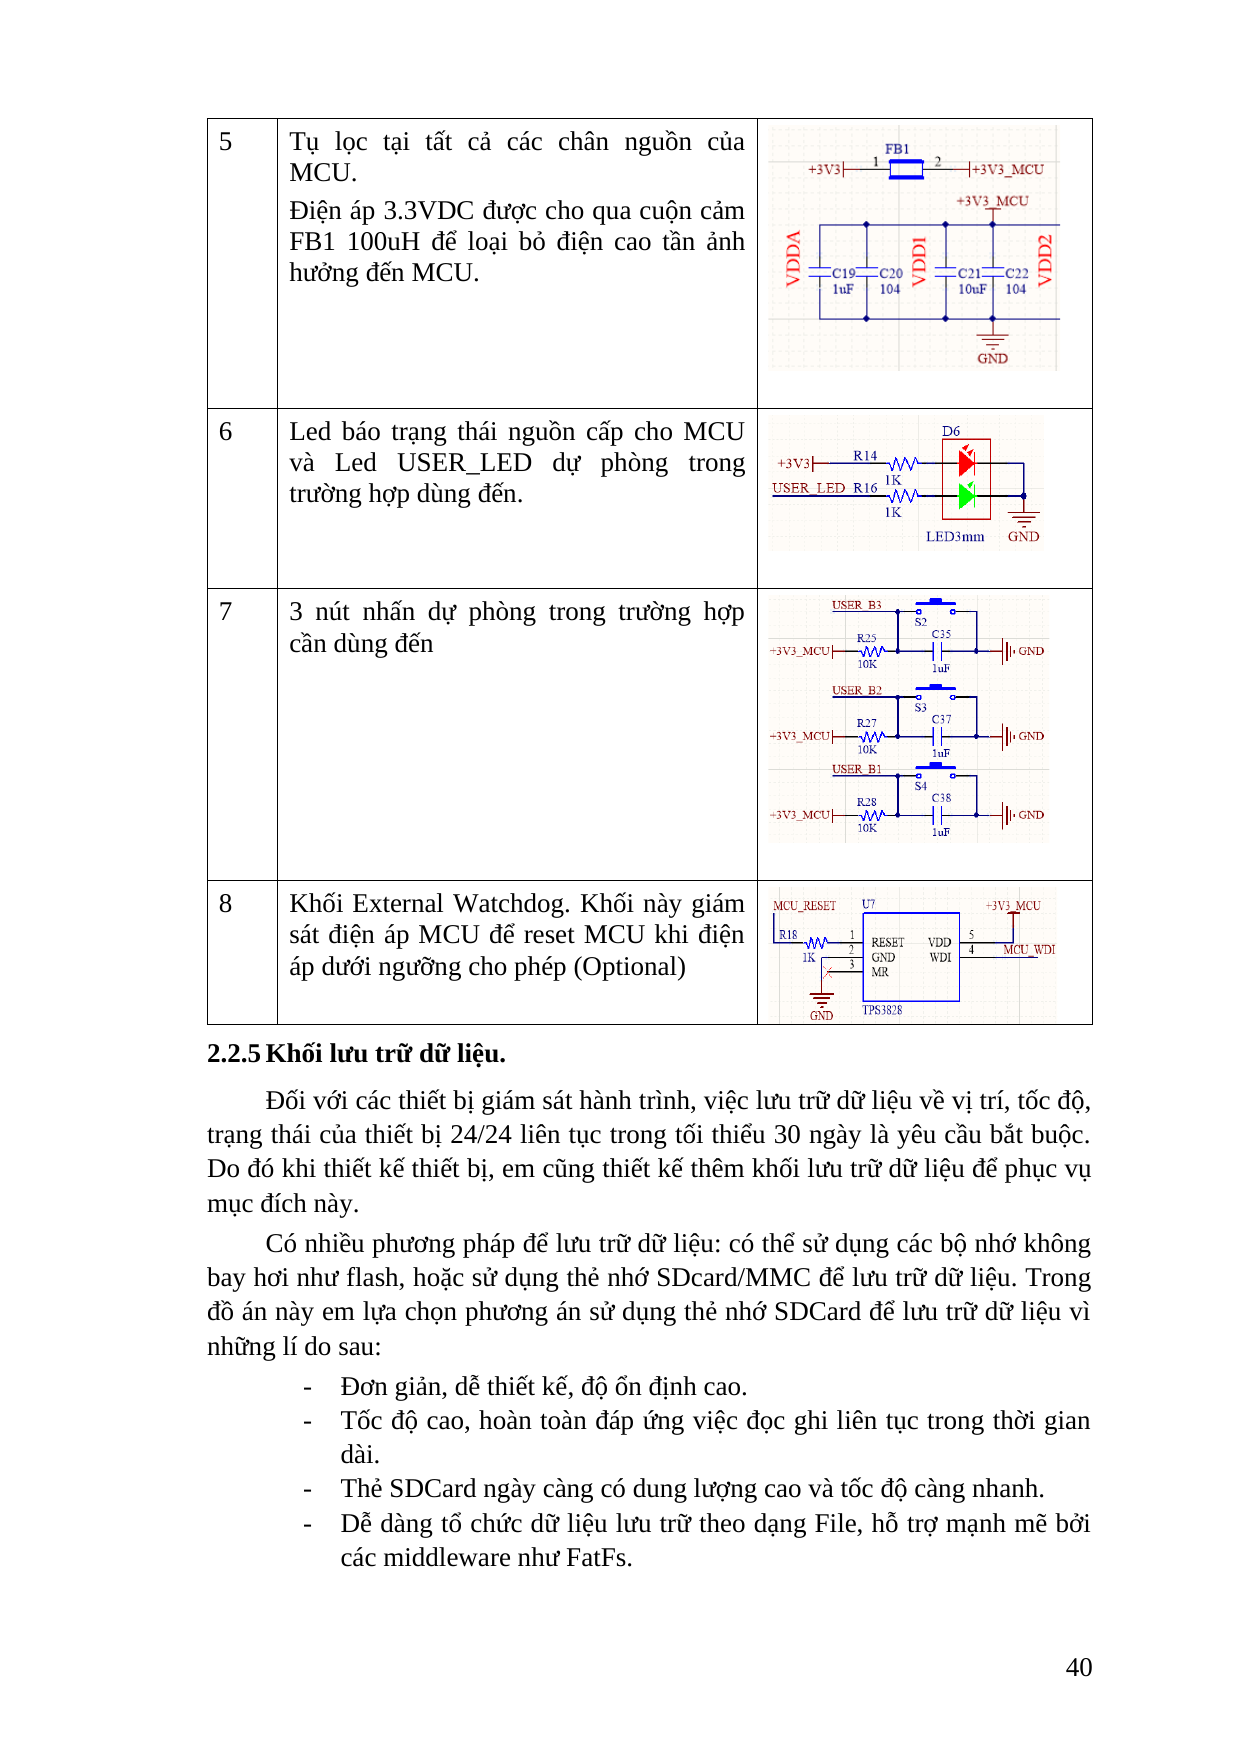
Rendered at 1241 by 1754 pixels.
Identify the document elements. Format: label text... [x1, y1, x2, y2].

table_cell 3 nút nhấn dự phòng trong trường hợp cần dùng đến [278, 589, 757, 880]
list Đơn giản, dễ thiết kế, độ ổn định cao. [303, 1370, 1092, 1401]
list Thẻ SDCard ngày càng có dung lượng cao và tốc độ càng nhanh. [303, 1472, 1092, 1504]
table_cell Tụ lọc tại tất cả các chân nguồn của MCU. Điện áp 3.3VDC được cho qua cuộn cảm FB1 100uH để loại bỏ điện cao tần ảnh hưởng đến MCU. [278, 119, 757, 408]
table_cell 7 [208, 589, 277, 880]
picture [768, 415, 1044, 551]
table_cell 5 [208, 119, 277, 408]
table_cell [758, 881, 1092, 1024]
table_cell Led báo trạng thái nguồn cấp cho MCU và Led USER_LED dự phòng trong trường hợp dùng đến. [278, 409, 757, 588]
table_cell 6 [208, 409, 277, 588]
table_cell Khối External Watchdog. Khối này giám sát điện áp MCU để reset MCU khi điện áp dưới ngưỡng cho phép (Optional) [278, 881, 757, 1024]
subtitle Khối lưu trữ dữ liệu. [207, 1037, 1092, 1069]
picture [768, 887, 1058, 1024]
text Đối với các thiết bị giám sát hành trình, việc lưu trữ dữ liệu về vị trí, tốc độ, trạng thái của thiết bị 24/24 liên tục trong tối thiểu 30 ngày là yêu cầu bắt buộc. Do đó khi thiết kế thiết bị, em cũng thiết kế thêm khối lưu trữ dữ liệu để phục vụ mục đích này. [207, 1084, 1092, 1218]
picture [768, 595, 1050, 843]
table_cell [758, 589, 1092, 880]
list Tốc độ cao, hoàn toàn đáp ứng việc đọc ghi liên tục trong thời gian dài. [303, 1404, 1092, 1469]
picture [768, 125, 1061, 371]
list Dễ dàng tổ chức dữ liệu lưu trữ theo dạng File, hỗ trợ mạnh mẽ bởi các middleware như FatFs. [303, 1507, 1092, 1572]
table_cell 8 [208, 881, 277, 1024]
text Có nhiều phương pháp để lưu trữ dữ liệu: có thể sử dụng các bộ nhớ không bay hơi như flash, hoặc sử dụng thẻ nhớ SDcard/MMC để lưu trữ dữ liệu. Trong đồ án này em lựa chọn phương án sử dụng thẻ nhớ SDCard để lưu trữ dữ liệu vì những lí do sau: [207, 1227, 1092, 1361]
table_cell [758, 409, 1092, 588]
table_cell [758, 119, 1092, 408]
